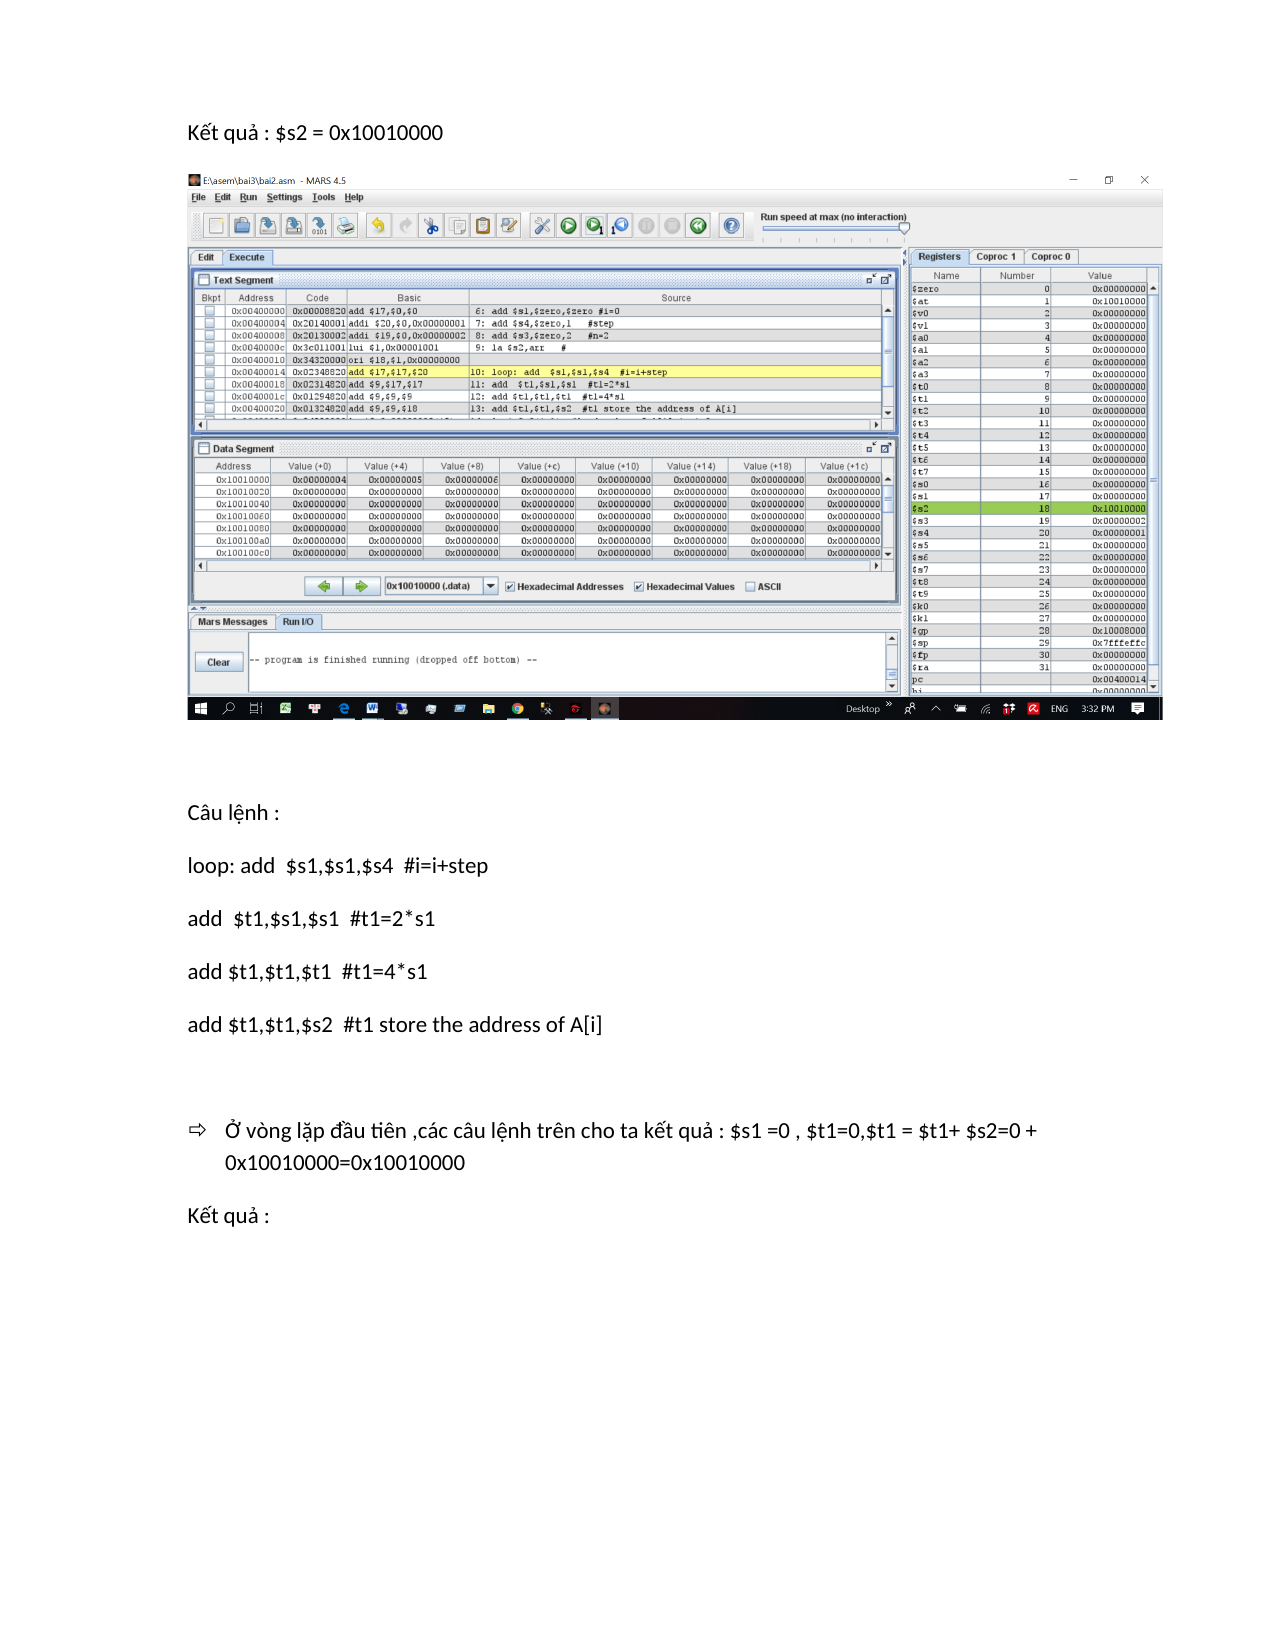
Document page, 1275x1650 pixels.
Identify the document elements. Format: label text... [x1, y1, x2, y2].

text add $t1,$t1,$s2 #t1 store the address of A[i] [187, 1010, 1125, 1038]
text Câu lệnh : [187, 798, 1125, 826]
list Ở vòng lặp đầu tiên ,các câu lệnh trên cho ta kết quả : $s1 =0 , $t1=0,$t1 = $t1+ $s2=0 + 0x10010000=0x10010000 [187, 1116, 1125, 1176]
text Kết quả : $s2 = 0x10010000 [187, 118, 1125, 146]
picture [187, 171, 1163, 720]
text Kết quả : [187, 1201, 1125, 1229]
text add $t1,$t1,$t1 #t1=4*s1 [187, 957, 1125, 985]
text loop: add $s1,$s1,$s4 #i=i+step [187, 851, 1125, 879]
text add $t1,$s1,$s1 #t1=2*s1 [187, 904, 1125, 932]
